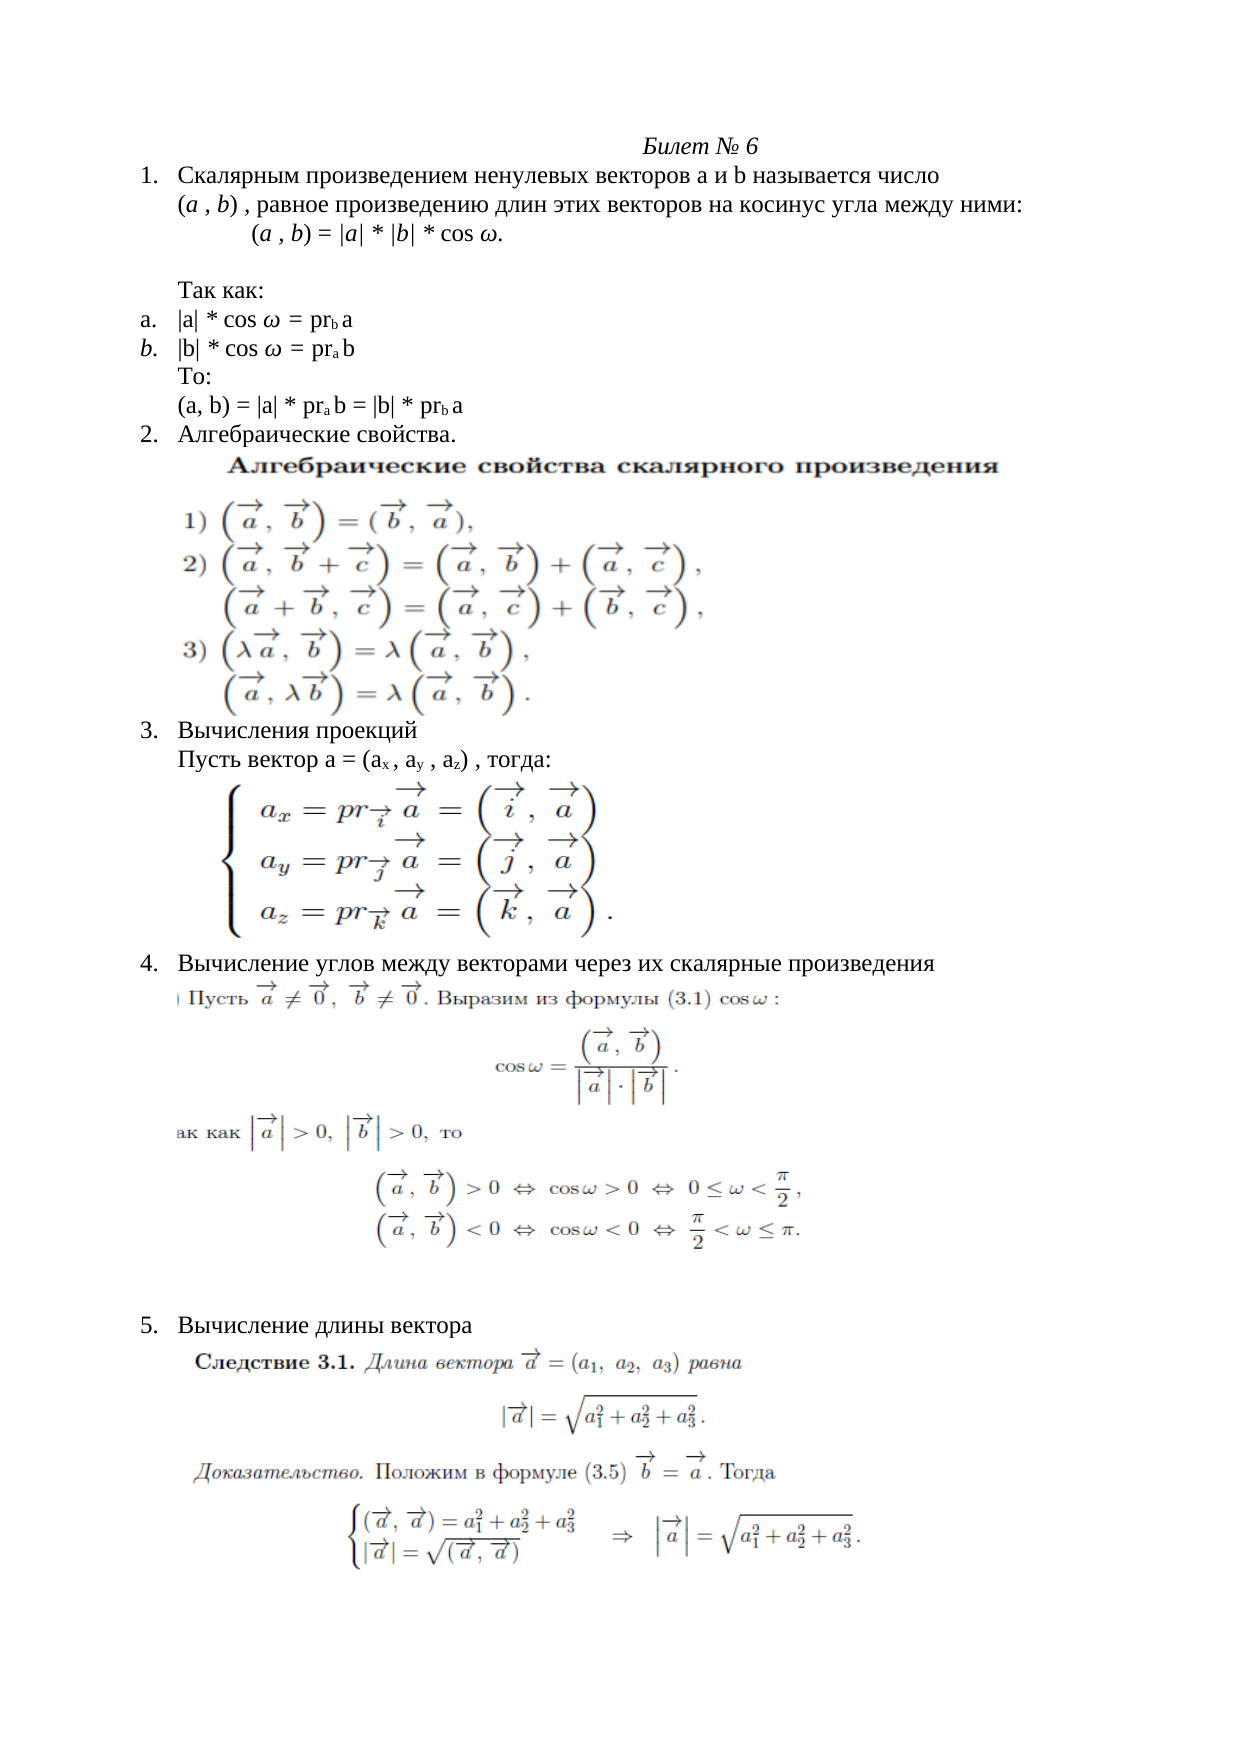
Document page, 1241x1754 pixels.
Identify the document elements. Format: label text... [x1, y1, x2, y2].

list Вычисления проекций [140, 715, 1152, 744]
list Пусть вектор а = (ax , ay , az) , тогда: [177, 744, 1152, 773]
picture [177, 977, 903, 1253]
list |a| * cos ω = prb a [140, 304, 1152, 333]
text Билет № 6 [177, 131, 1152, 160]
list Алгебраические свойства. [140, 419, 1152, 448]
text (a , b) = |a| * |b| * cos ω. [177, 218, 1152, 246]
picture [177, 772, 646, 949]
text (a , b) , равное произведению длин этих векторов на косинус угла между ними: [177, 189, 1152, 218]
list (a, b) = |a| * pra b = |b| * prb a [177, 390, 1152, 419]
text То: [177, 361, 1152, 390]
picture [177, 447, 1009, 716]
list Вычисление длины вектора [140, 1310, 1152, 1338]
list |b| * cos ω = pra b [140, 333, 1152, 361]
picture [177, 1338, 904, 1585]
list Так как: [177, 275, 1152, 304]
list Вычисление углов между векторами через их скалярные произведения [140, 948, 1152, 977]
list Скалярным произведением ненулевых векторов a и b называется число [140, 160, 1152, 189]
